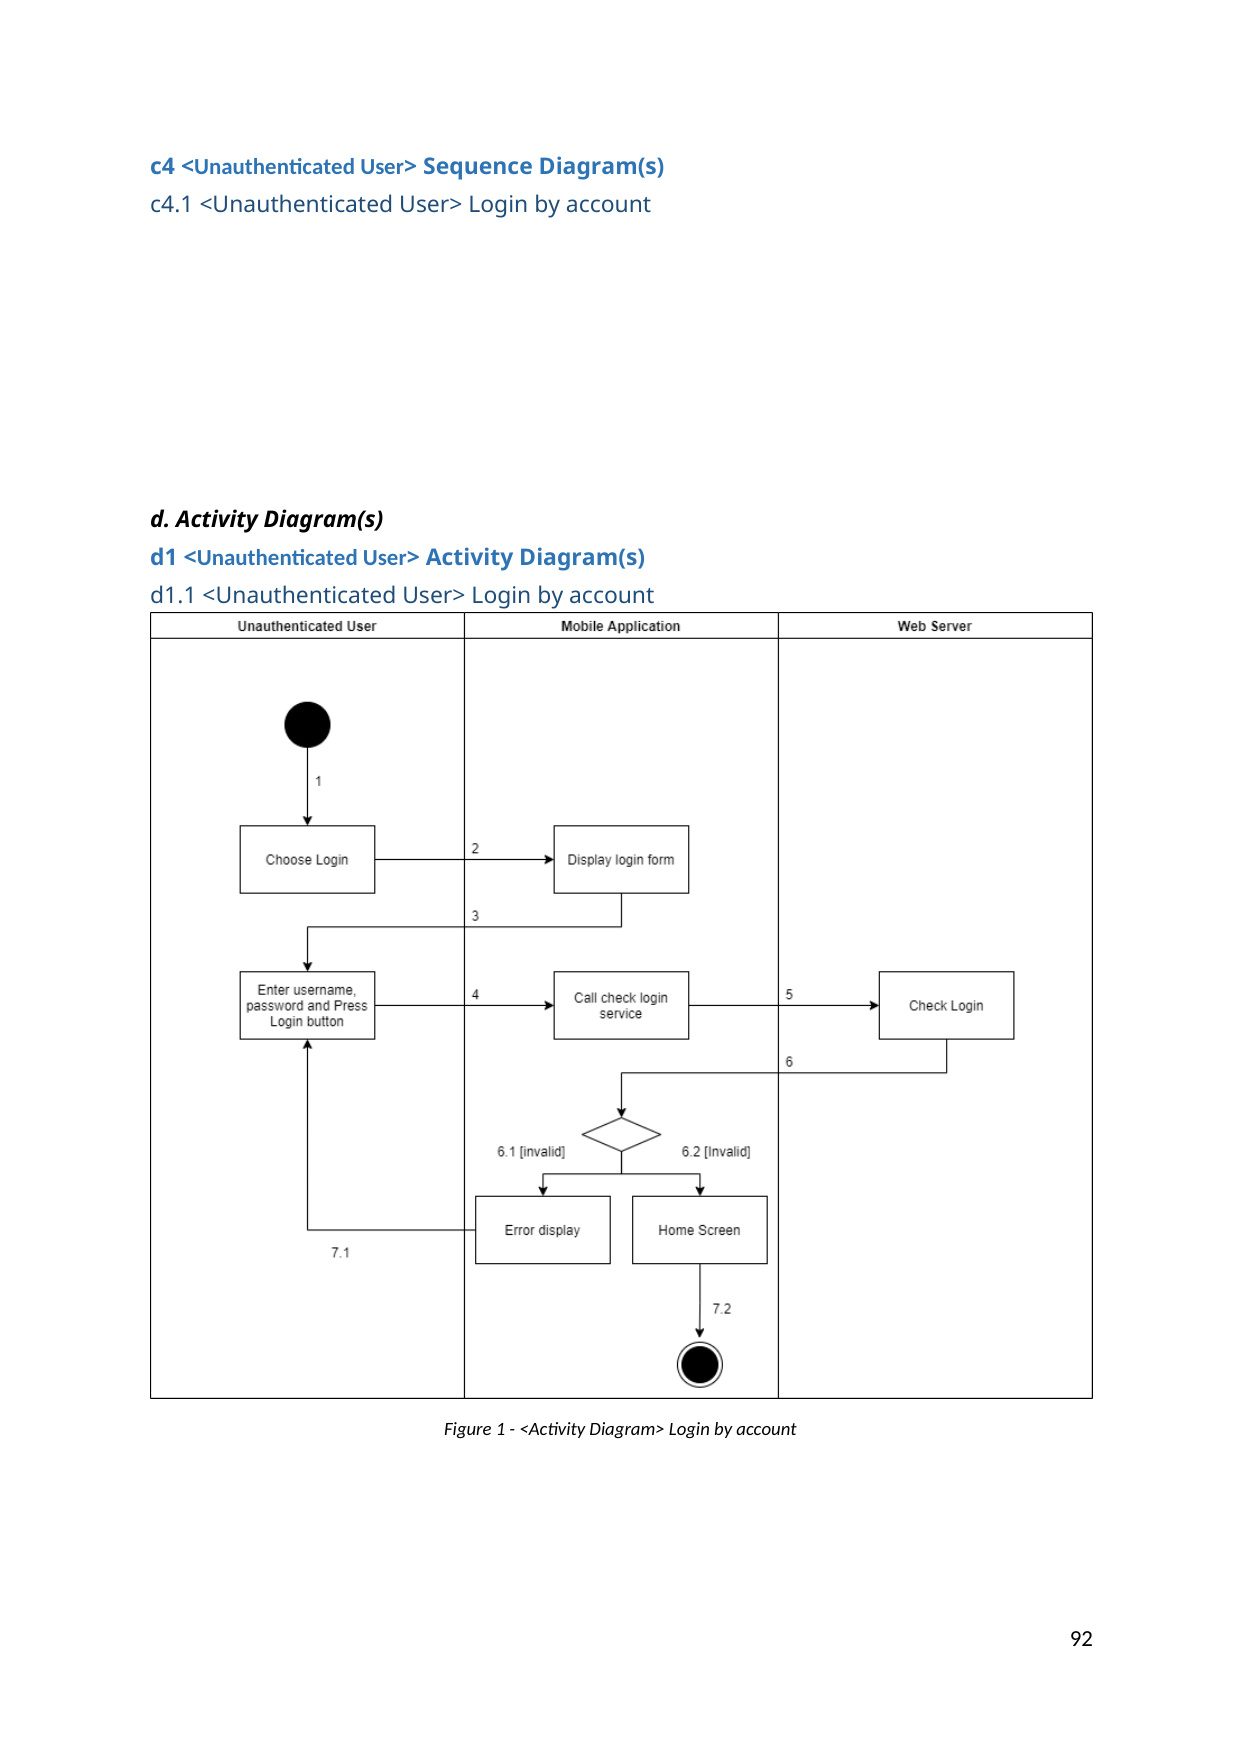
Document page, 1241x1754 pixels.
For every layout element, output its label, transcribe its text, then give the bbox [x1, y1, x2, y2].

text Figure 1 - <Activity Diagram> Login by account [150, 1417, 1093, 1440]
subtitle d1 <Unauthenticated User> Activity Diagram(s) [150, 541, 1093, 572]
subtitle d. Activity Diagram(s) [150, 503, 1093, 534]
picture [150, 612, 1093, 1399]
subtitle c4.1 <Unauthenticated User> Login by account [150, 188, 1093, 219]
subtitle d1.1 <Unauthenticated User> Login by account [150, 579, 1093, 610]
subtitle c4 <Unauthenticated User> Sequence Diagram(s) [150, 150, 1093, 181]
